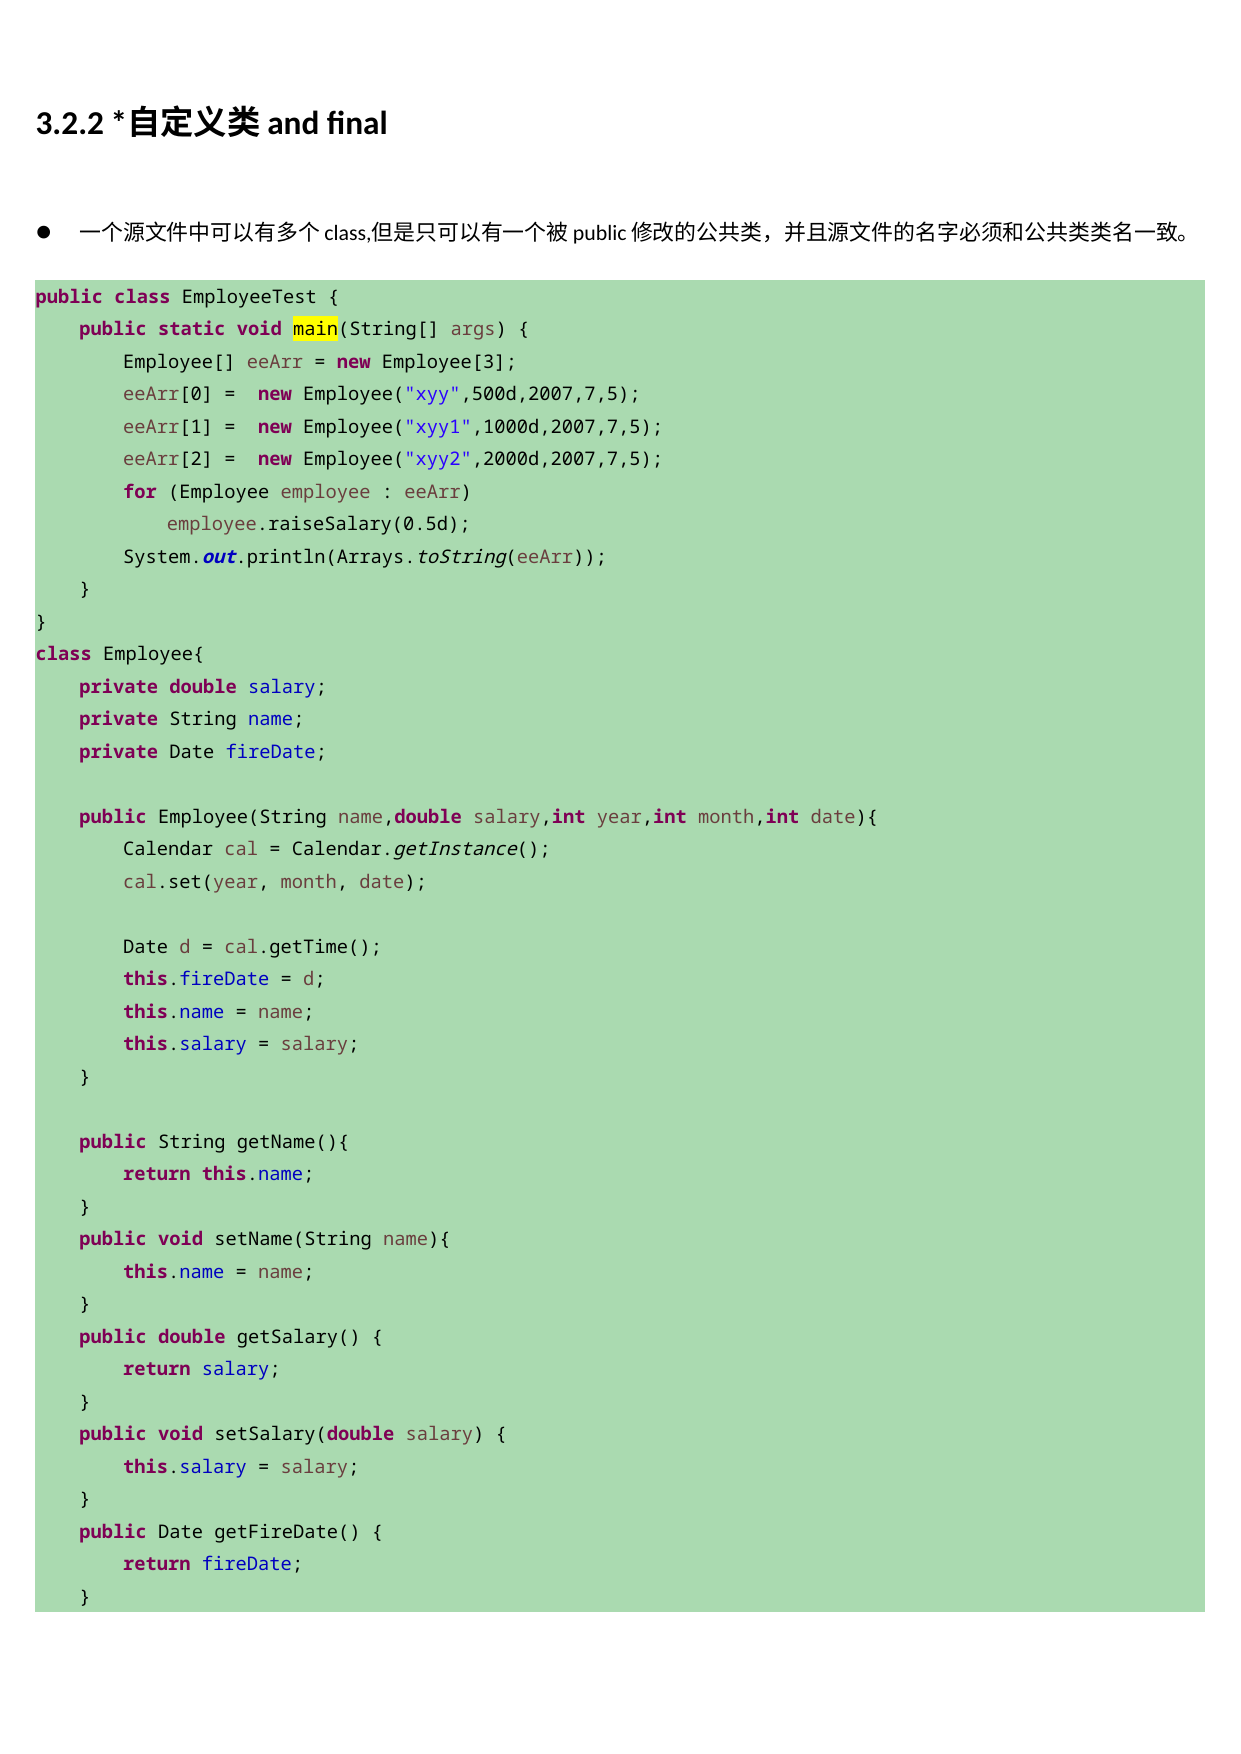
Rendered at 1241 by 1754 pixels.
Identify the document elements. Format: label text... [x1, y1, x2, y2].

text class Employee{ [35, 637, 1205, 670]
text private String name; [35, 702, 1205, 735]
text } [35, 1580, 1205, 1612]
text this.name = name; [35, 1255, 1205, 1287]
text public String getName(){ [35, 1125, 1205, 1157]
text public class EmployeeTest { [35, 280, 1205, 312]
text Calendar cal = Calendar.getInstance(); [35, 832, 1205, 865]
text eeArr[0] = new Employee("xyy",500d,2007,7,5); [35, 377, 1205, 410]
text this.name = name; [35, 995, 1205, 1027]
text eeArr[1] = new Employee("xyy1",1000d,2007,7,5); [35, 410, 1205, 442]
text } [35, 605, 1205, 637]
text this.salary = salary; [35, 1450, 1205, 1482]
text for (Employee employee : eeArr) [35, 475, 1205, 507]
text this.salary = salary; [35, 1027, 1205, 1060]
text } [35, 1385, 1205, 1417]
text } [35, 1482, 1205, 1515]
text eeArr[2] = new Employee("xyy2",2000d,2007,7,5); [35, 442, 1205, 475]
text return fireDate; [35, 1547, 1205, 1580]
text } [35, 1060, 1205, 1092]
text this.fireDate = d; [35, 962, 1205, 995]
text System.out.println(Arrays.toString(eeArr)); [35, 540, 1205, 572]
text return this.name; [35, 1157, 1205, 1190]
text Employee[] eeArr = new Employee[3]; [35, 345, 1205, 377]
text public void setName(String name){ [35, 1222, 1205, 1255]
text cal.set(year, month, date); [35, 865, 1205, 897]
list 一个源文件中可以有多个class,但是只可以有一个被public修改的公共类，并且源文件的名字必须和公共类类名一致。 [35, 215, 1205, 247]
subtitle *自定义类and final [35, 88, 1205, 153]
text public double getSalary() { [35, 1320, 1205, 1352]
text Date d = cal.getTime(); [35, 930, 1205, 962]
text public Date getFireDate() { [35, 1515, 1205, 1547]
text } [35, 1190, 1205, 1222]
text public void setSalary(double salary) { [35, 1417, 1205, 1450]
text private double salary; [35, 670, 1205, 702]
text } [35, 1287, 1205, 1320]
text return salary; [35, 1352, 1205, 1385]
text } [35, 572, 1205, 605]
text employee.raiseSalary(0.5d); [35, 507, 1205, 540]
text public static void main(String[] args) { [35, 312, 1205, 345]
text private Date fireDate; [35, 735, 1205, 767]
text public Employee(String name,double salary,int year,int month,int date){ [35, 800, 1205, 832]
